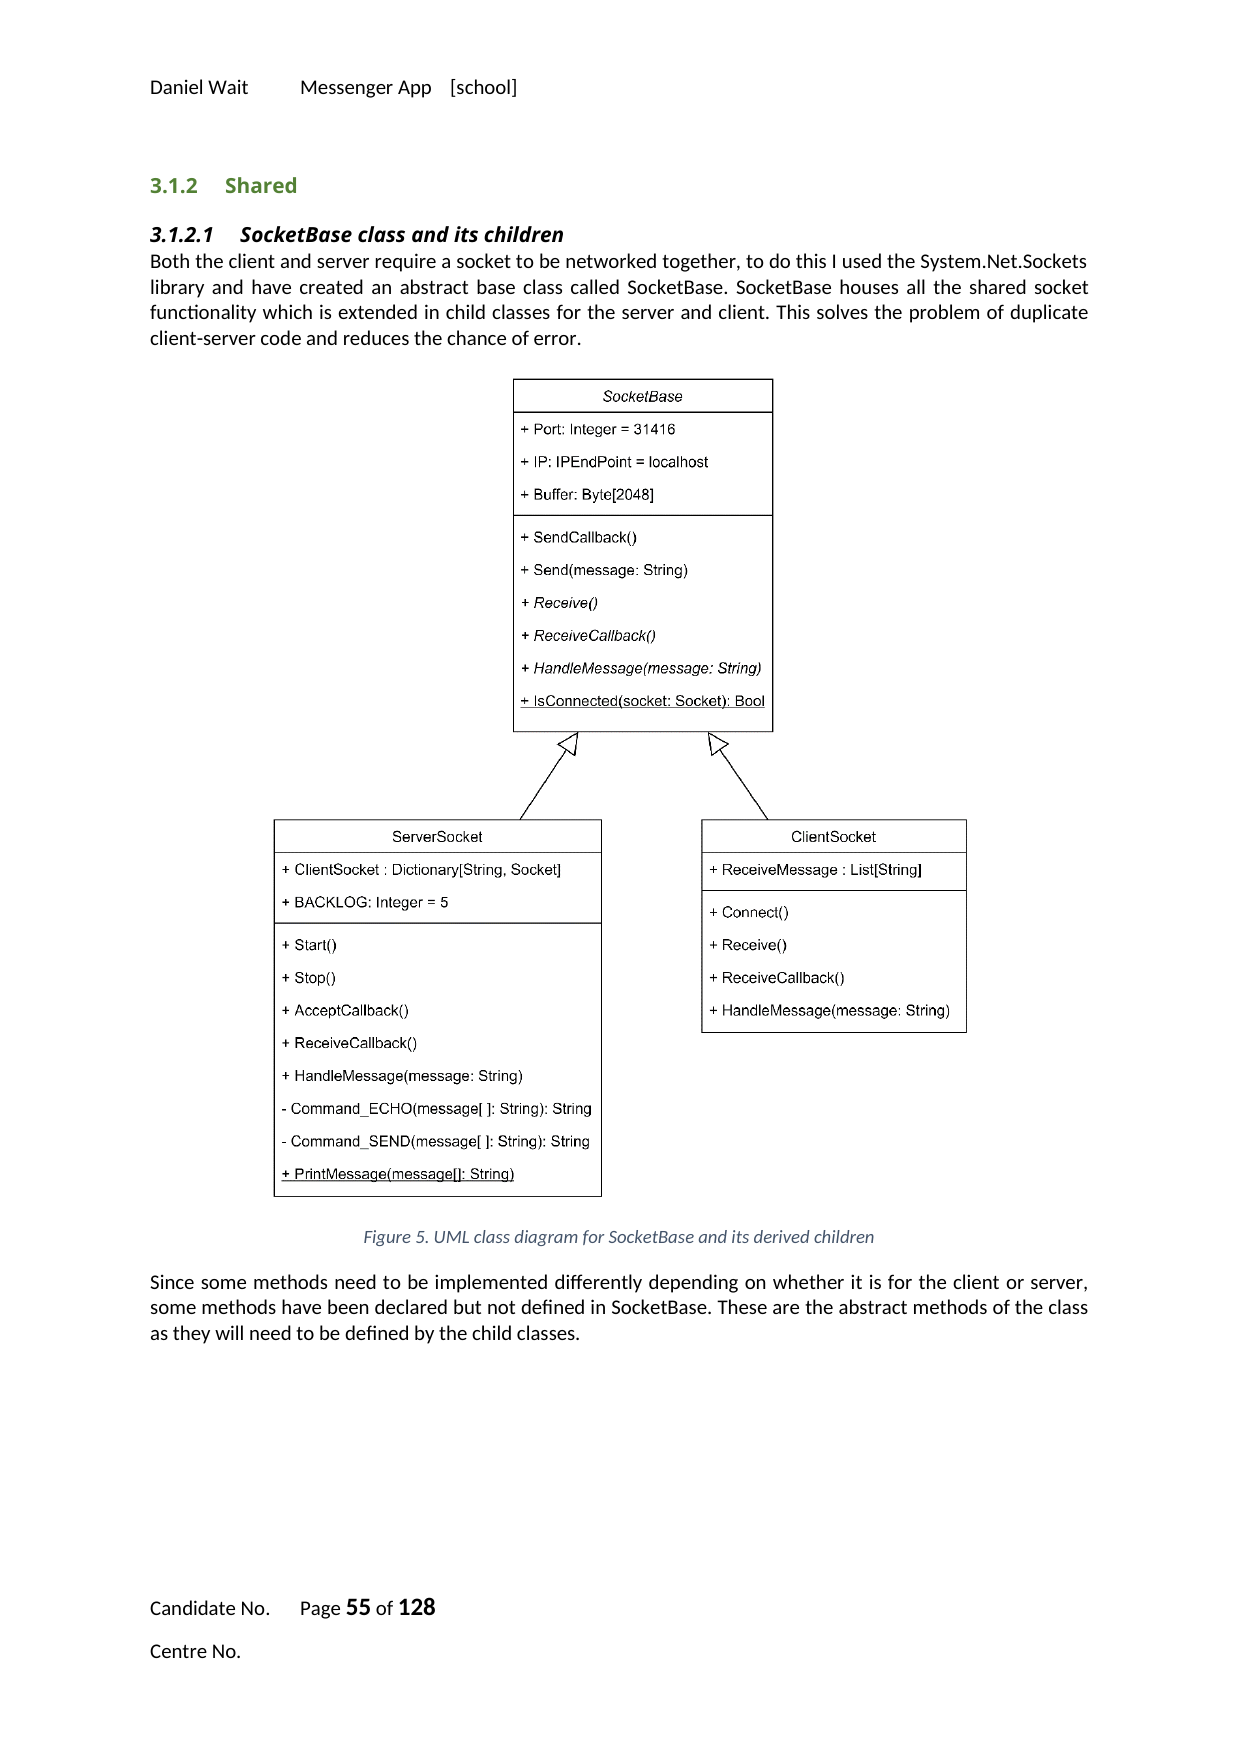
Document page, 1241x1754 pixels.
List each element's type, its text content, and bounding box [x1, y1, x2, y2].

text Figure 5. UML class diagram for SocketBase and its derived children [150, 1225, 1090, 1248]
text Since some methods need to be implemented differently depending on whether it is for the client or server, some methods have been declared but not defined in SocketBase. These are the abstract methods of the class as they will need to be defined by the child classes. [150, 1269, 1090, 1345]
subtitle Shared [150, 171, 1090, 199]
text Both the client and server require a socket to be networked together, to do this I used the System.Net.Sockets library and have created an abstract base class called SocketBase. SocketBase houses all the shared socket functionality which is extended in child classes for the server and client. This solves the problem of duplicate client-server code and reduces the chance of error. [150, 248, 1090, 350]
subtitle SocketBase class and its children [150, 220, 1090, 248]
picture [261, 366, 979, 1209]
